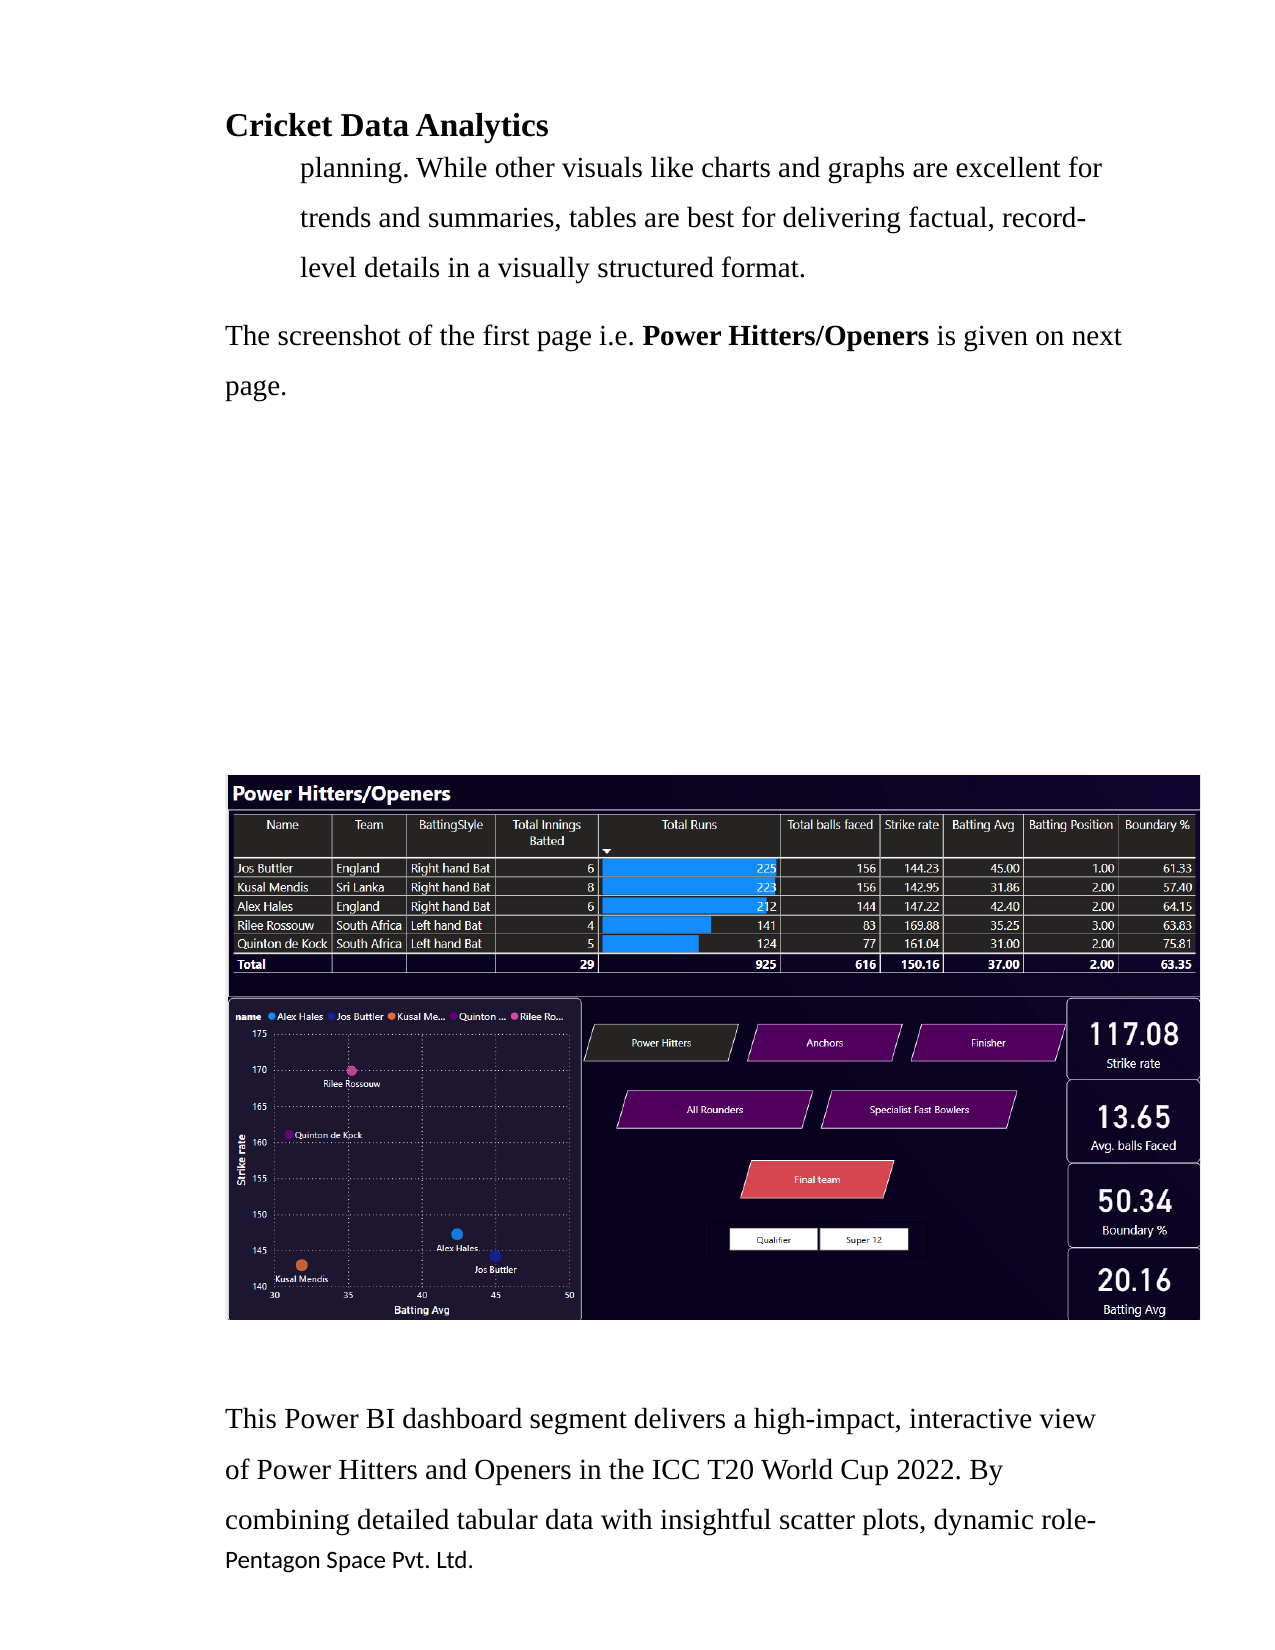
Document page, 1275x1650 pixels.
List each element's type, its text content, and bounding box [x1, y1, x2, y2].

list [262, 150, 1125, 284]
picture [225, 773, 1200, 1320]
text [225, 1402, 1125, 1536]
text The screenshot of the first page i.e. Power Hitters/Openers is given on next page. [225, 318, 1125, 401]
